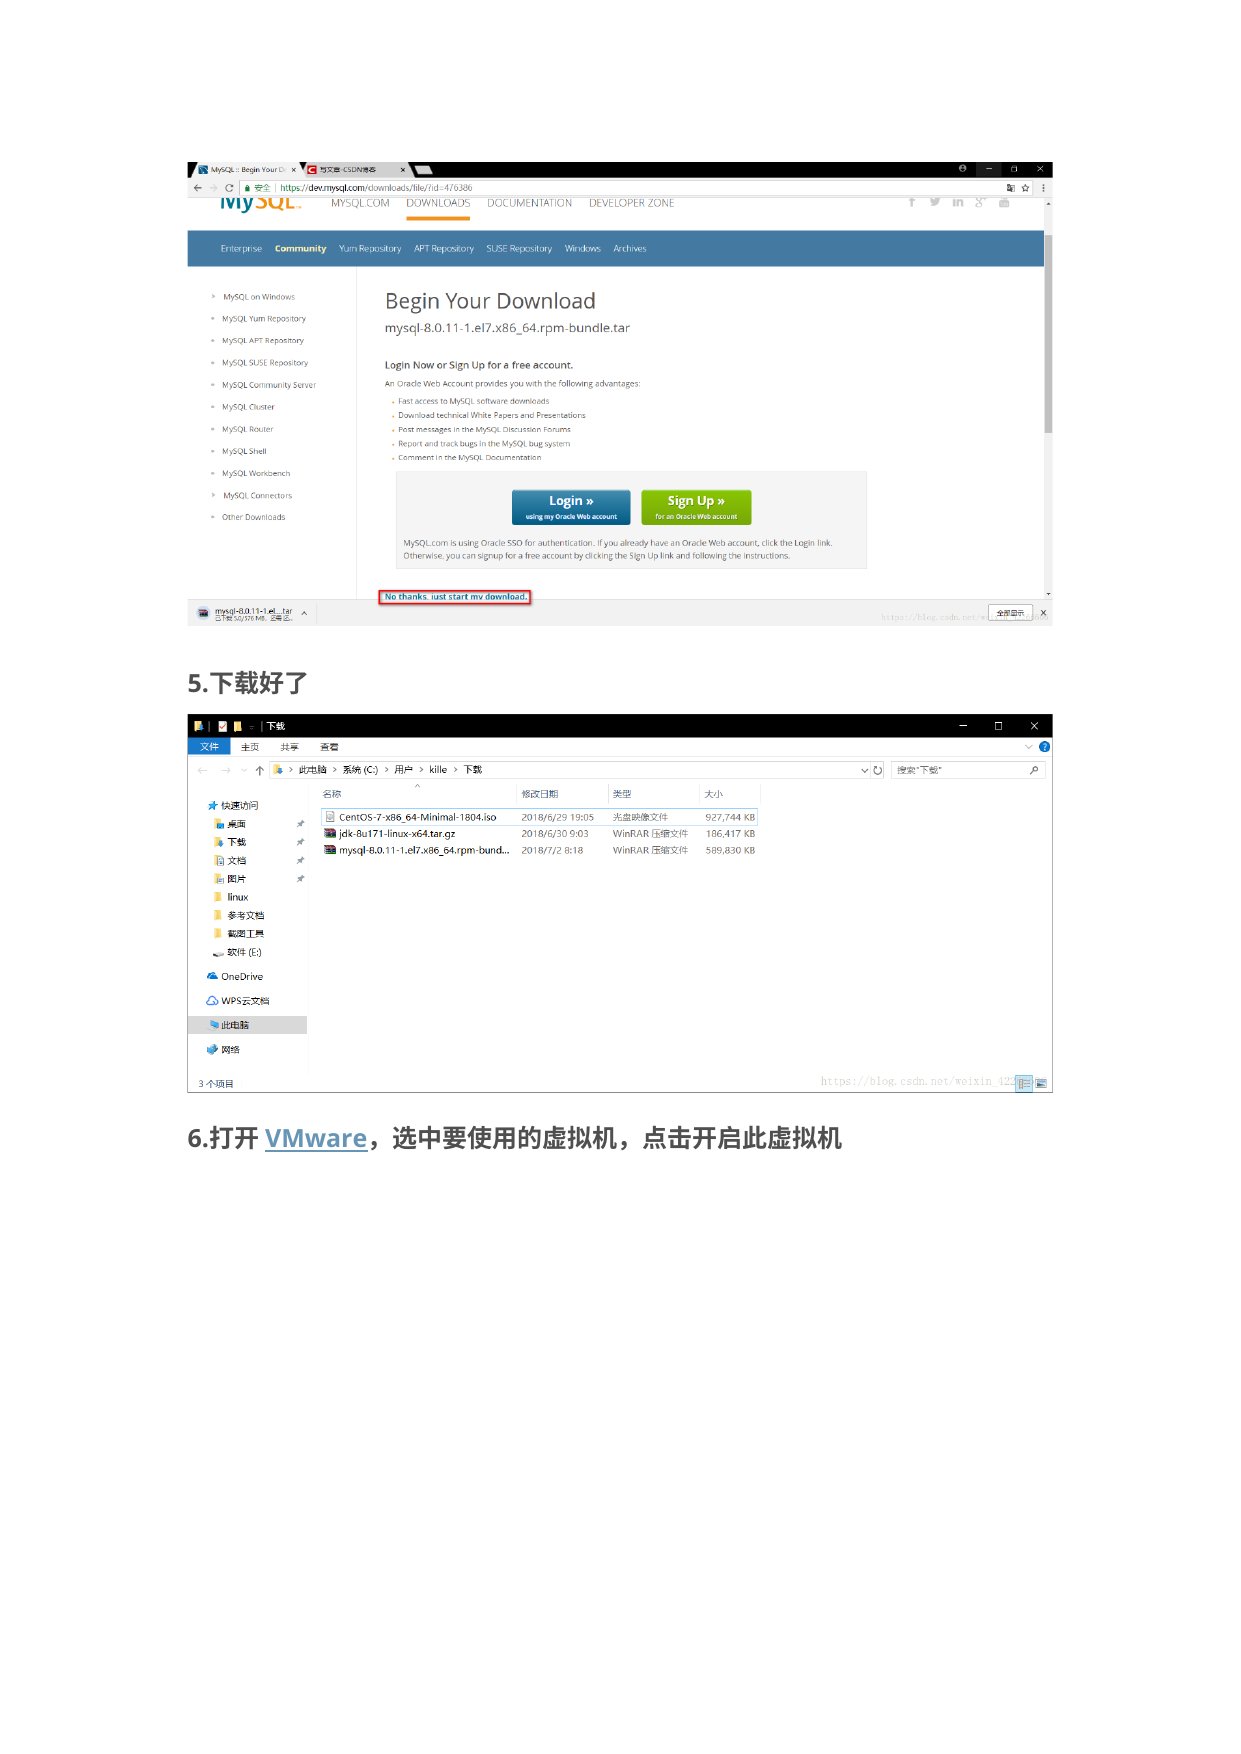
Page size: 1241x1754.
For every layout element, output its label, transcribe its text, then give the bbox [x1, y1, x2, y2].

picture [187, 162, 1053, 626]
picture [187, 714, 1053, 1093]
text 6.打开 VMware，选中要使用的虚拟机，点击开启此虚拟机 [187, 1104, 1053, 1169]
text 5.下载好了 [187, 649, 1053, 714]
